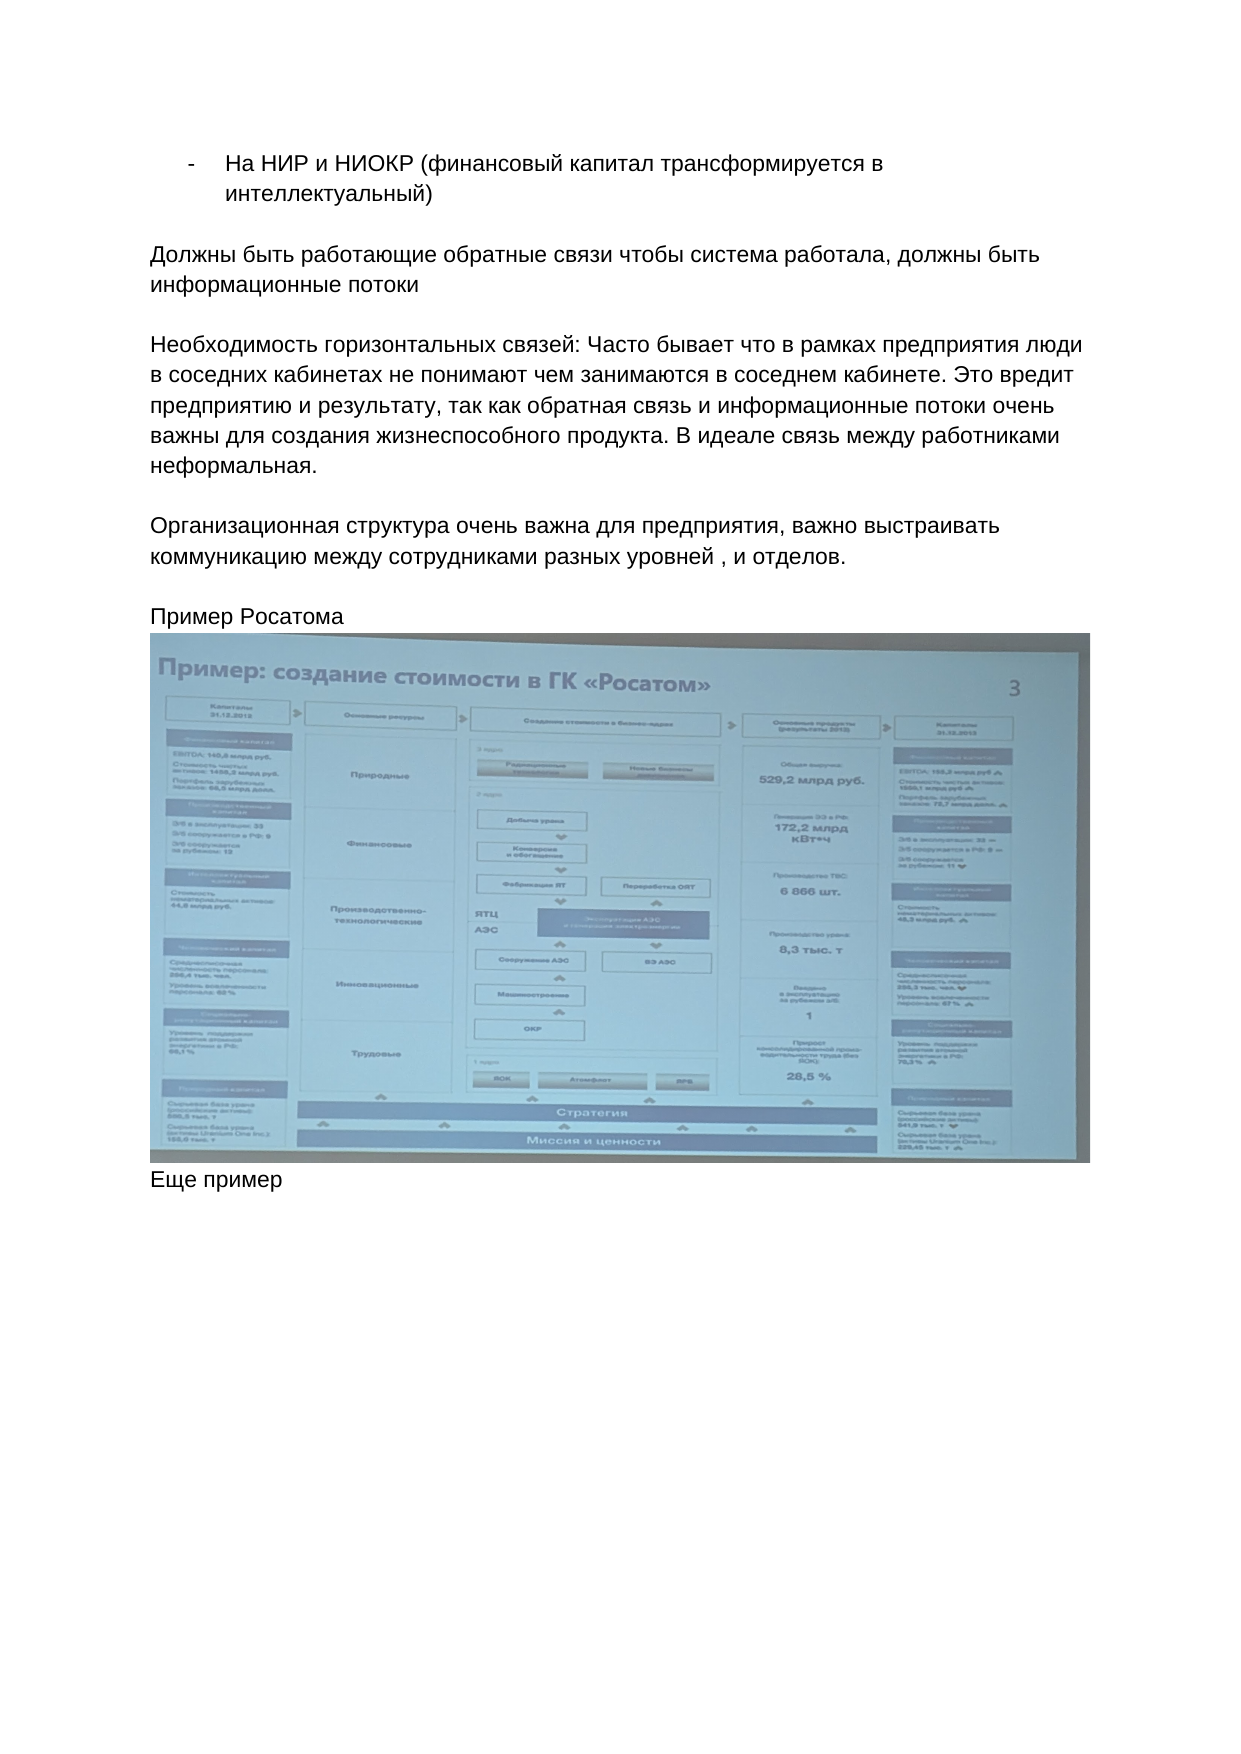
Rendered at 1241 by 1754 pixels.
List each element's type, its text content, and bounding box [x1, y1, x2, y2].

picture [150, 633, 1091, 1163]
text Необходимость горизонтальных связей: Часто бывает что в рамках предприятия люди в соседних кабинетах не понимают чем занимаются в соседнем кабинете. Это вредит предприятию и результату, так как обратная связь и информационные потоки очень важны для создания жизнеспособного продукта. В идеале связь между работниками неформальная. [150, 331, 1090, 478]
text Организационная структура очень важна для предприятия, важно выстраивать коммуникацию между сотрудниками разных уровней , и отделов. [150, 512, 1090, 569]
text Должны быть работающие обратные связи чтобы система работала, должны быть информационные потоки [150, 241, 1090, 297]
list На НИР и НИОКР (финансовый капитал трансформируется в интеллектуальный) [187, 150, 1090, 207]
text Еще пример [150, 1166, 1090, 1193]
text Пример Росатома [150, 603, 1090, 629]
